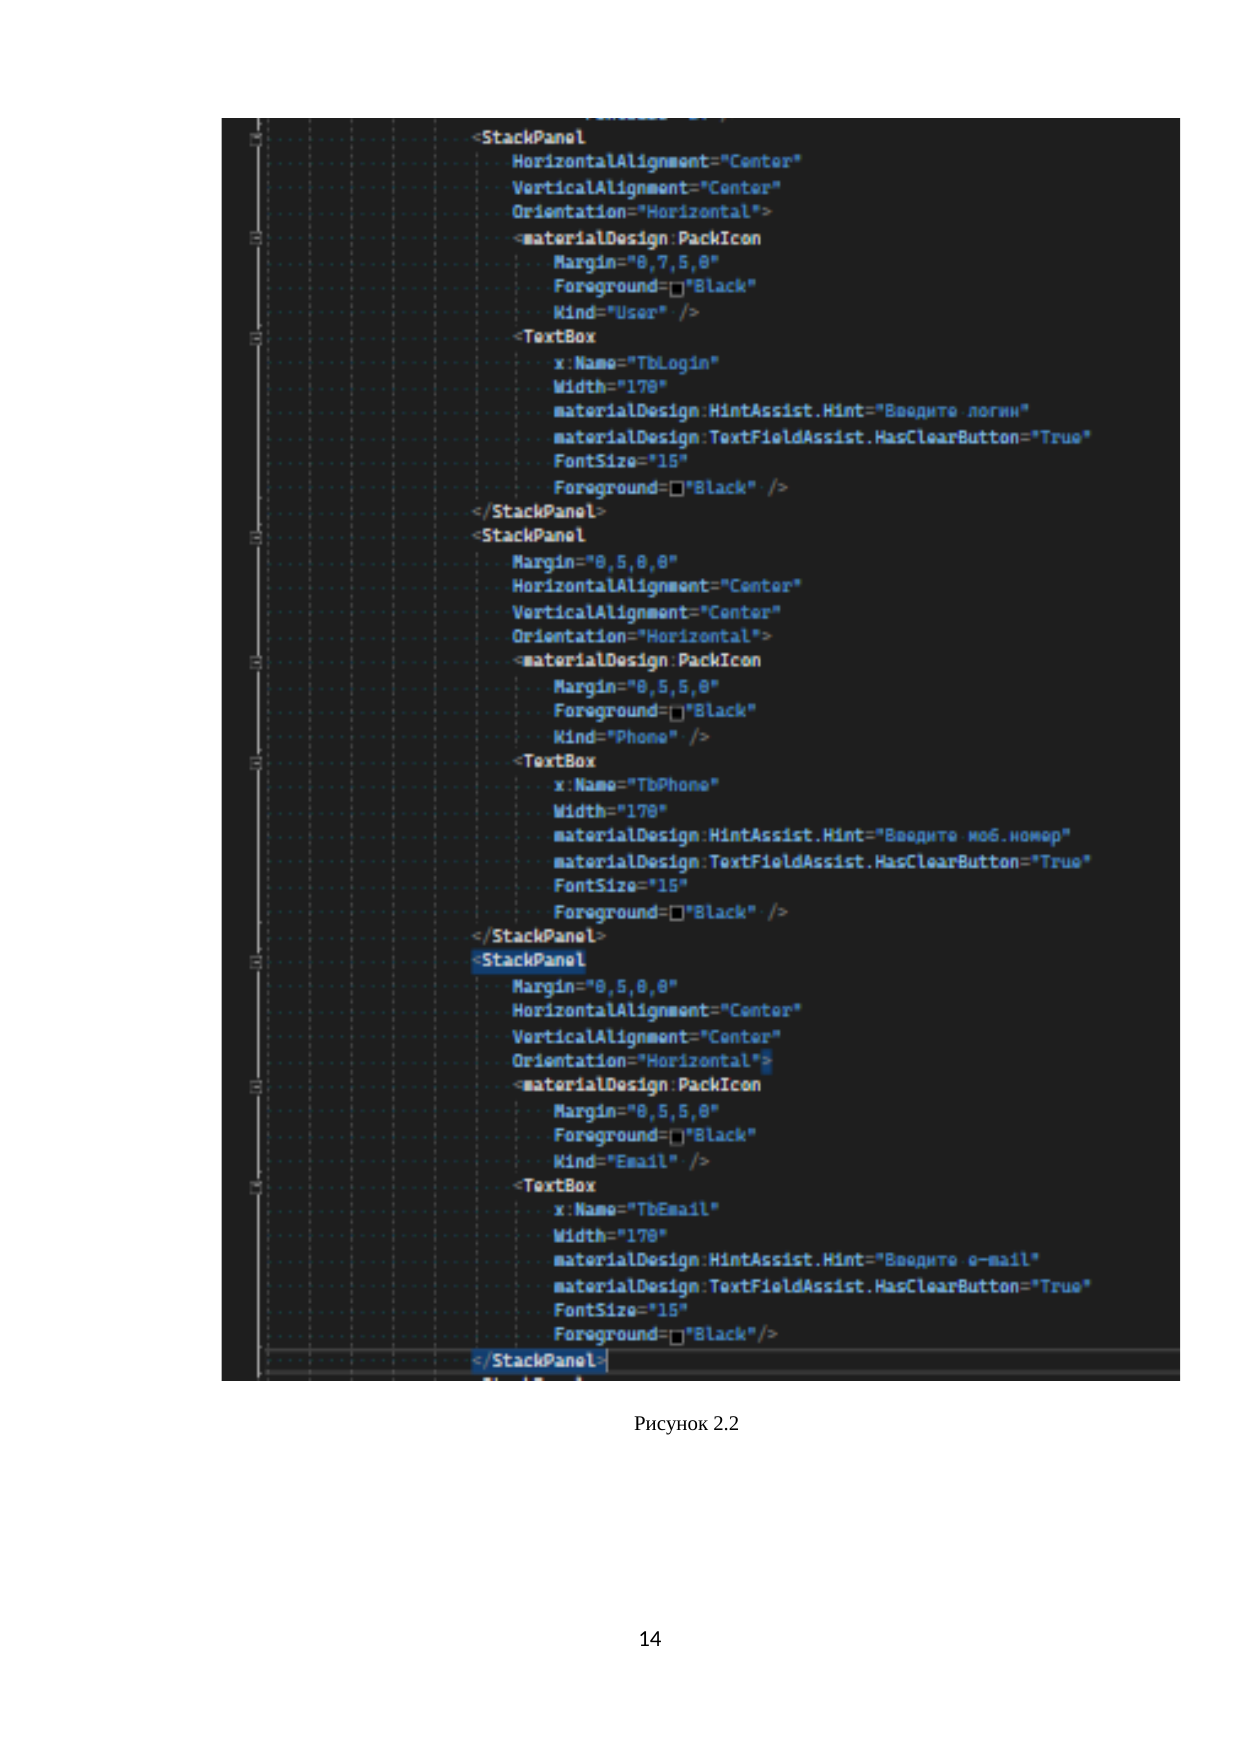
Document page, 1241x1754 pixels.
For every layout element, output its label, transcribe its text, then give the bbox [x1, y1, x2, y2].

text Рисунок 2.2 [148, 1411, 1152, 1435]
picture [221, 118, 1180, 1381]
